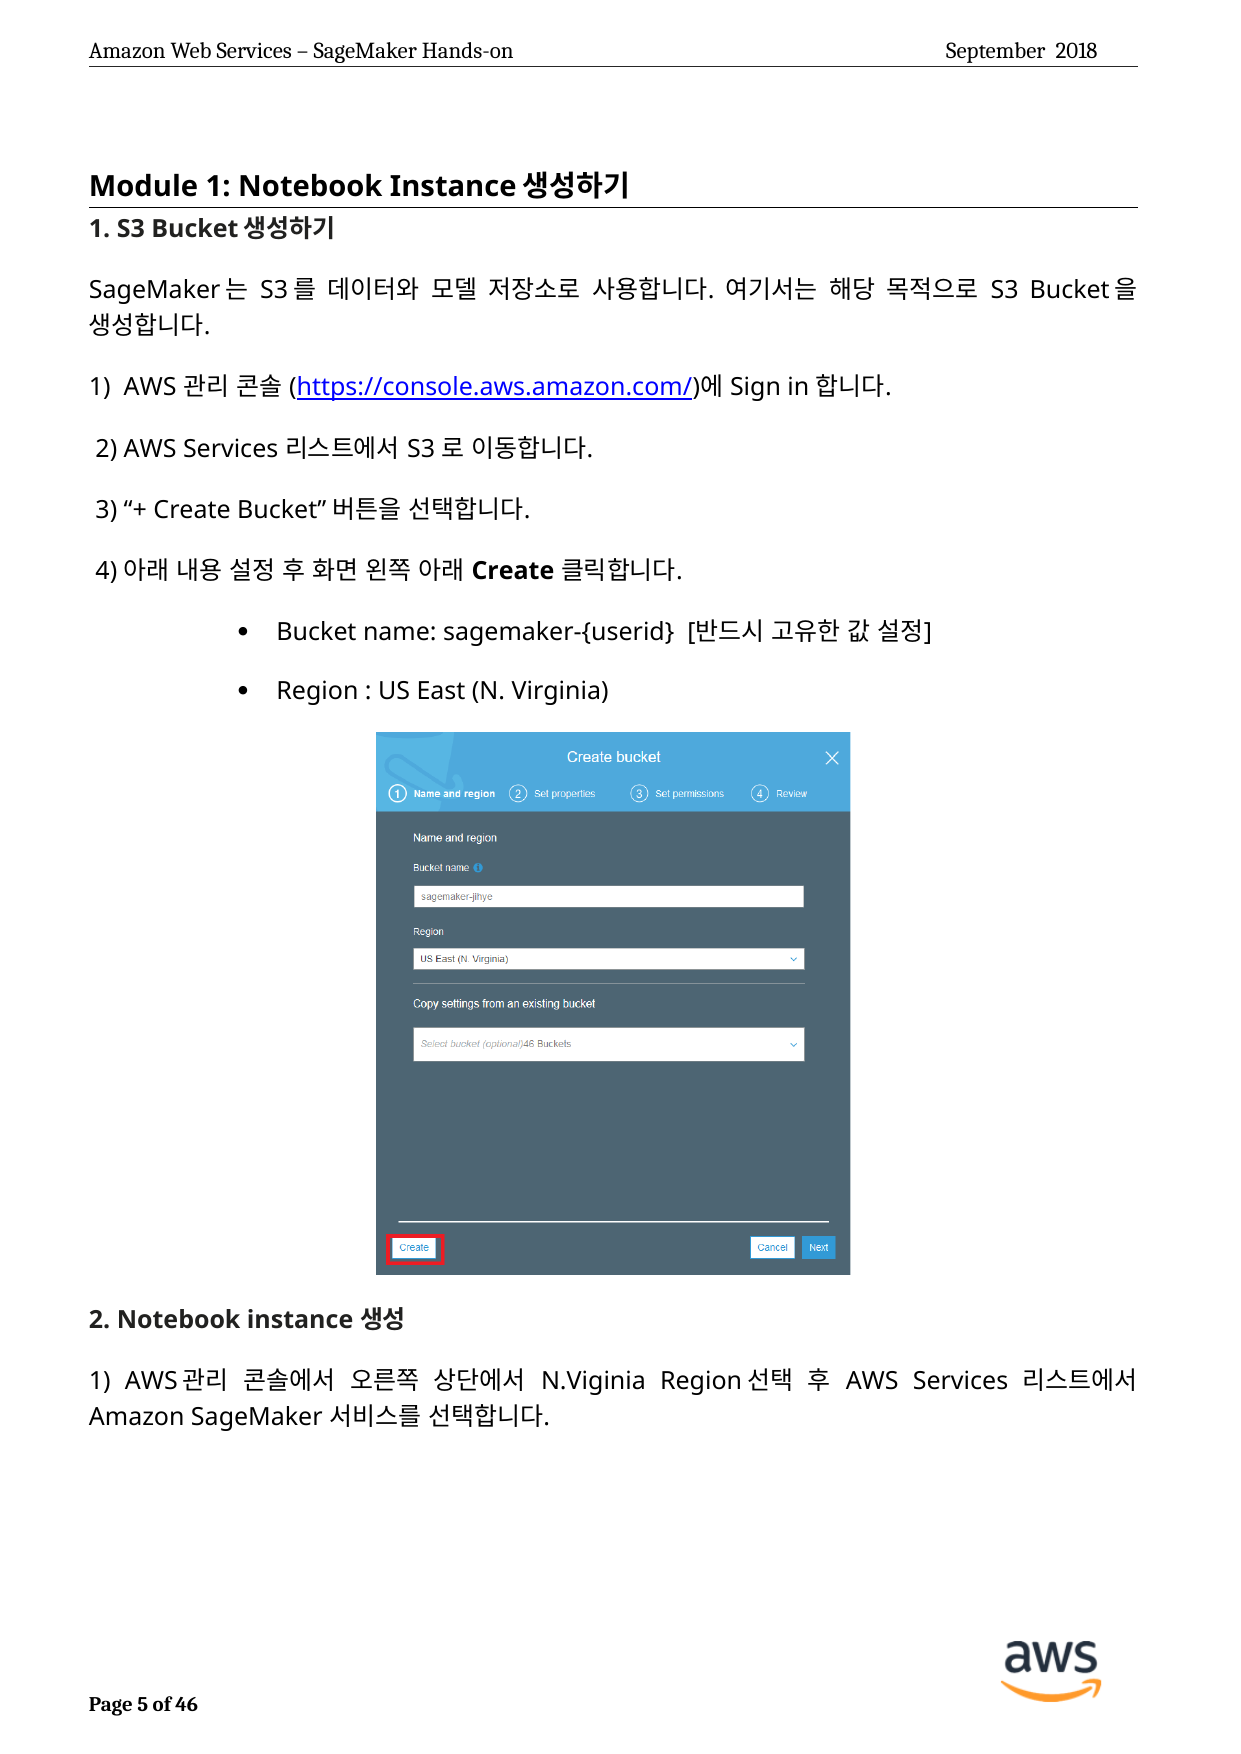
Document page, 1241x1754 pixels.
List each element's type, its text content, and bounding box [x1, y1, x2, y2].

text 2) AWS Services 리스트에서 S3 로 이동합니다. [89, 428, 1138, 464]
text 2. Notebook instance 생성 [89, 1299, 1138, 1336]
text 3) “+ Create Bucket” 버튼을 선택합니다. [89, 489, 1138, 526]
text 4) 아래 내용 설정 후 화면 왼쪽 아래 Create 클릭합니다. [89, 551, 1138, 587]
text 1) AWS관리 콘솔에서 오른쪽 상단에서 N.Viginia Region선택 후 AWS Services 리스트에서 Amazon SageMaker 서비스를 선택합니다. [89, 1361, 1138, 1433]
text 1. S3 Bucket생성하기 [89, 208, 1138, 244]
text 1) AWS 관리 콘솔 (https://console.aws.amazon.com/)에 Sign in 합니다. [89, 367, 1138, 403]
text SageMaker는 S3를 데이터와 모델 저장소로 사용합니다. 여기서는 해당 목적으로 S3 Bucket을 생성합니다. [89, 269, 1138, 342]
picture [376, 732, 851, 1275]
list Bucket name: sagemaker-{userid} [반드시 고유한 값 설정] [239, 612, 1138, 648]
picture [990, 1630, 1110, 1712]
subtitle Module 1: Notebook Instance생성하기 [89, 162, 1138, 207]
list Region : US East (N. Virginia) [239, 673, 1138, 707]
